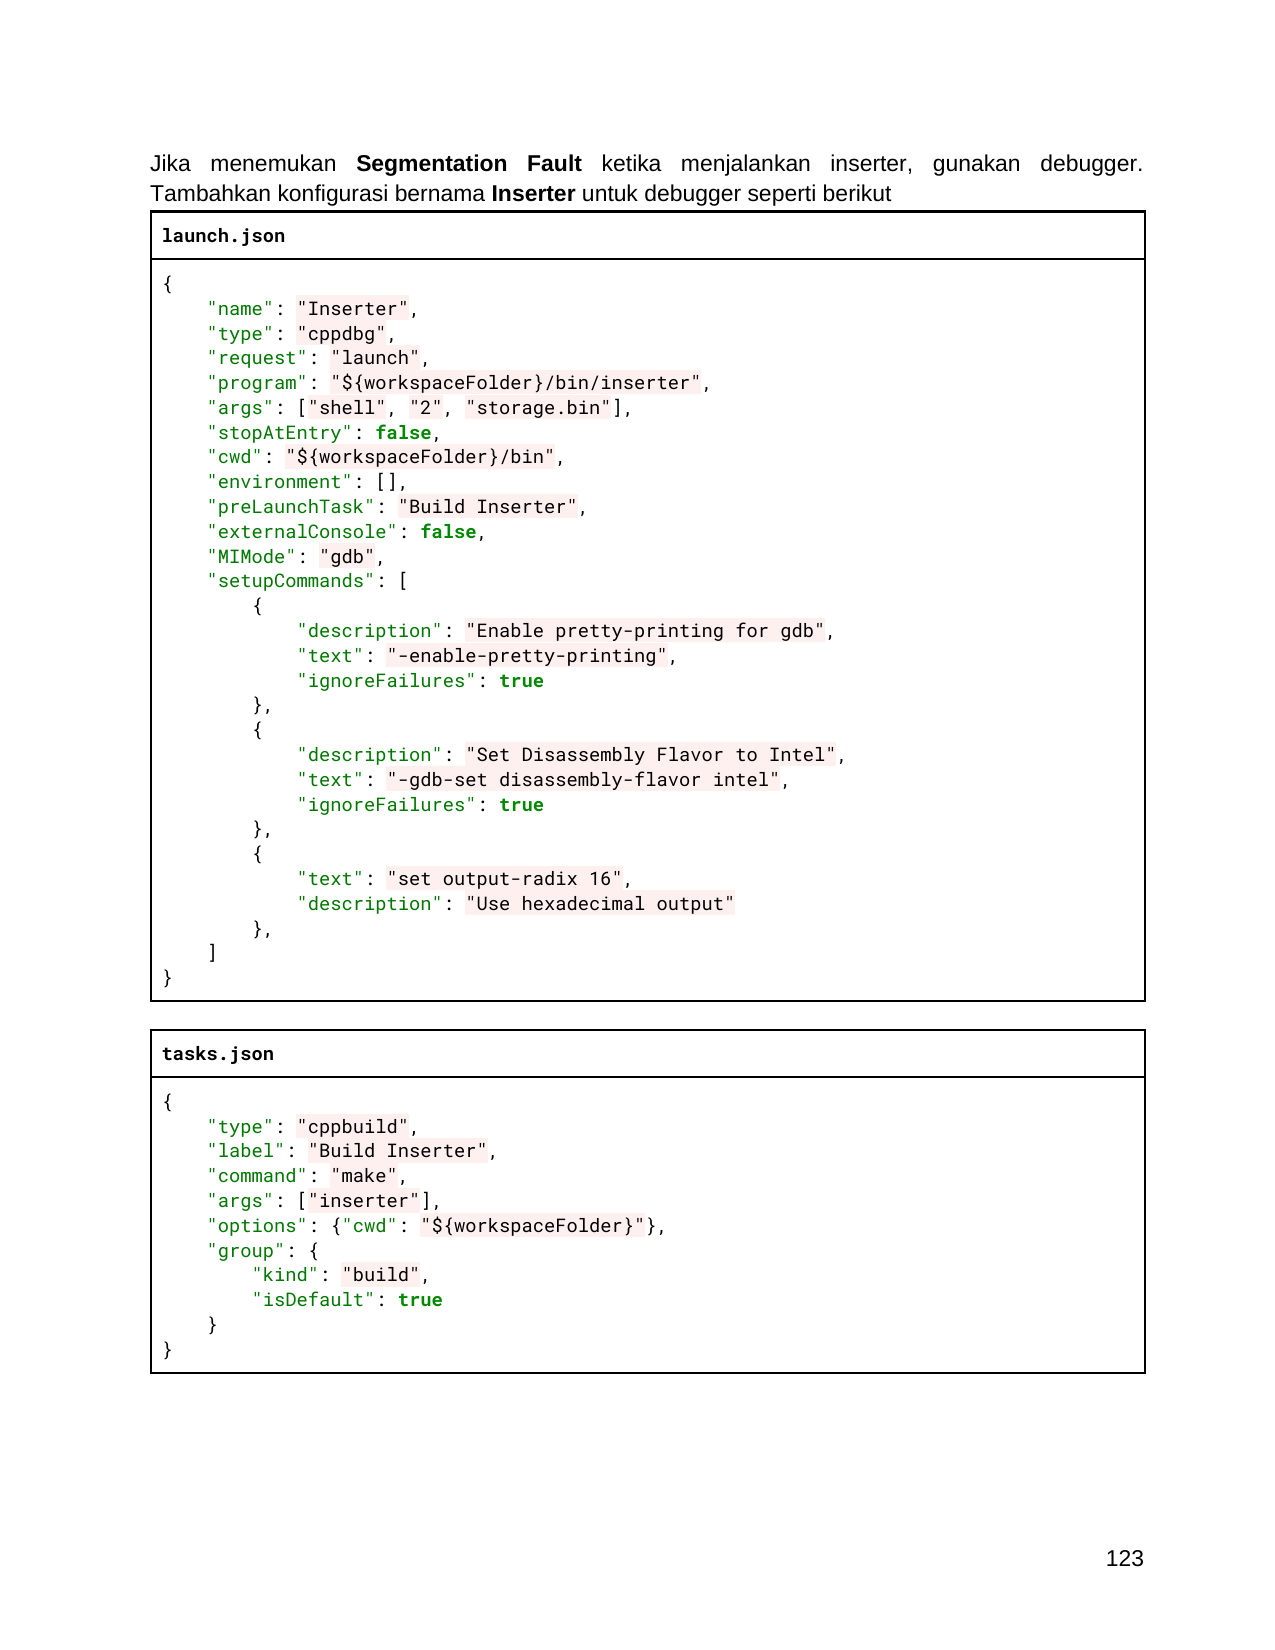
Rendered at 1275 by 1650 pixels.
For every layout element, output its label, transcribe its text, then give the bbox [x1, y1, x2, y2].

table_header launch.json [152, 213, 1144, 258]
table_cell { "name": "Inserter", "type": "cppdbg", "request": "launch", "program": "${workspaceFolder}/bin/inserter", "args": ["shell", "2", "storage.bin"], "stopAtEntry": false, "cwd": "${workspaceFolder}/bin", "environment": [], "preLaunchTask": "Build Inserter", "externalConsole": false, "MIMode": "gdb", "setupCommands": [ { "description": "Enable pretty-printing for gdb", "text": "-enable-pretty-printing", "ignoreFailures": true }, { "description": "Set Disassembly Flavor to Intel", "text": "-gdb-set disassembly-flavor intel", "ignoreFailures": true }, { "text": "set output-radix 16", "description": "Use hexadecimal output" }, ] } [152, 260, 1144, 1000]
text Jika menemukan Segmentation Fault ketika menjalankan inserter, gunakan debugger. Tambahkan konfigurasi bernama Inserter untuk debugger seperti berikut [150, 150, 1144, 207]
table_header tasks.json [152, 1031, 1144, 1076]
table_cell { "type": "cppbuild", "label": "Build Inserter", "command": "make", "args": ["inserter"], "options": {"cwd": "${workspaceFolder}"}, "group": { "kind": "build", "isDefault": true } } [152, 1078, 1144, 1372]
